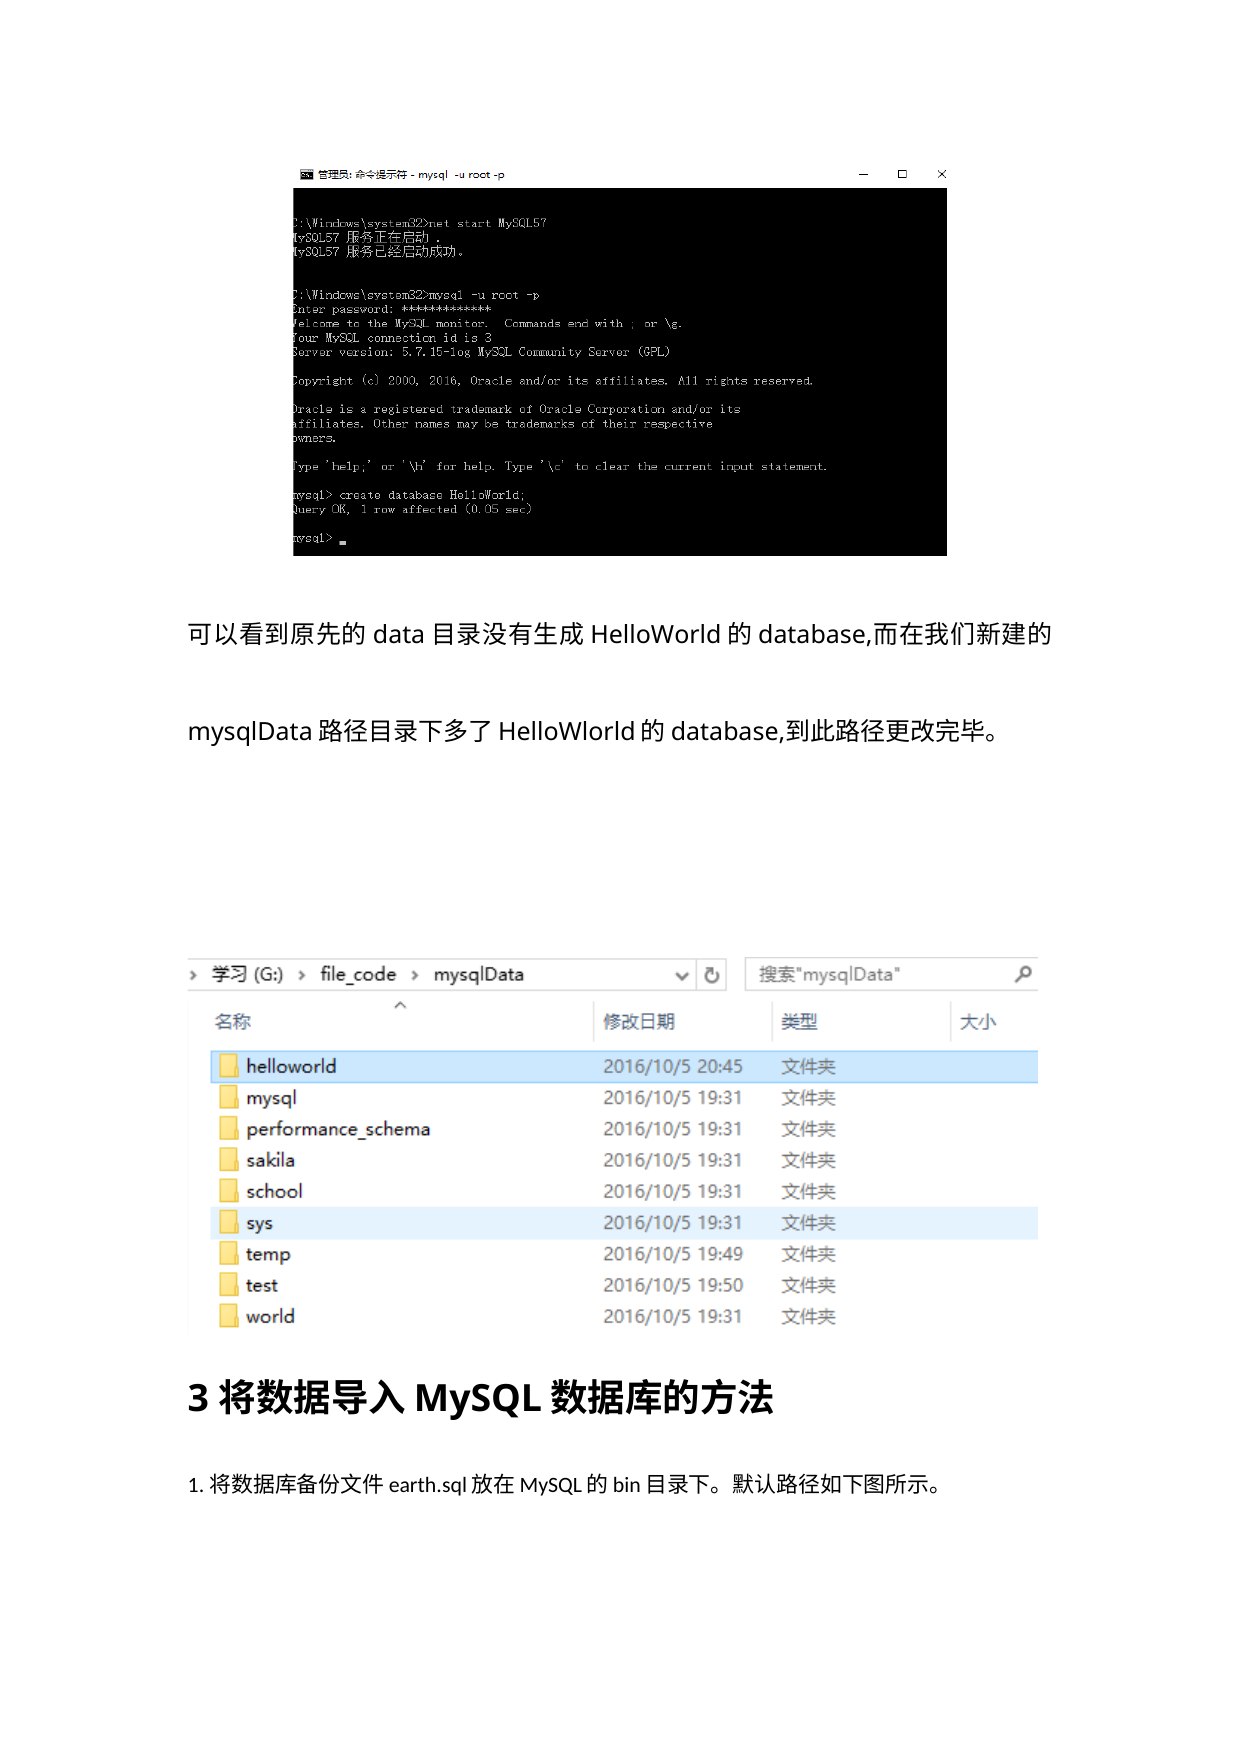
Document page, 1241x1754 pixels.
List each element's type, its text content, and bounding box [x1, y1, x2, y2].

picture [293, 162, 948, 556]
subtitle 3 将数据导入MySQL数据库的方法 [187, 1362, 1053, 1427]
picture [187, 957, 1038, 1335]
list 将数据库备份文件earth.sql放在MySQL的bin目录下。默认路径如下图所示。 [187, 1467, 1053, 1499]
